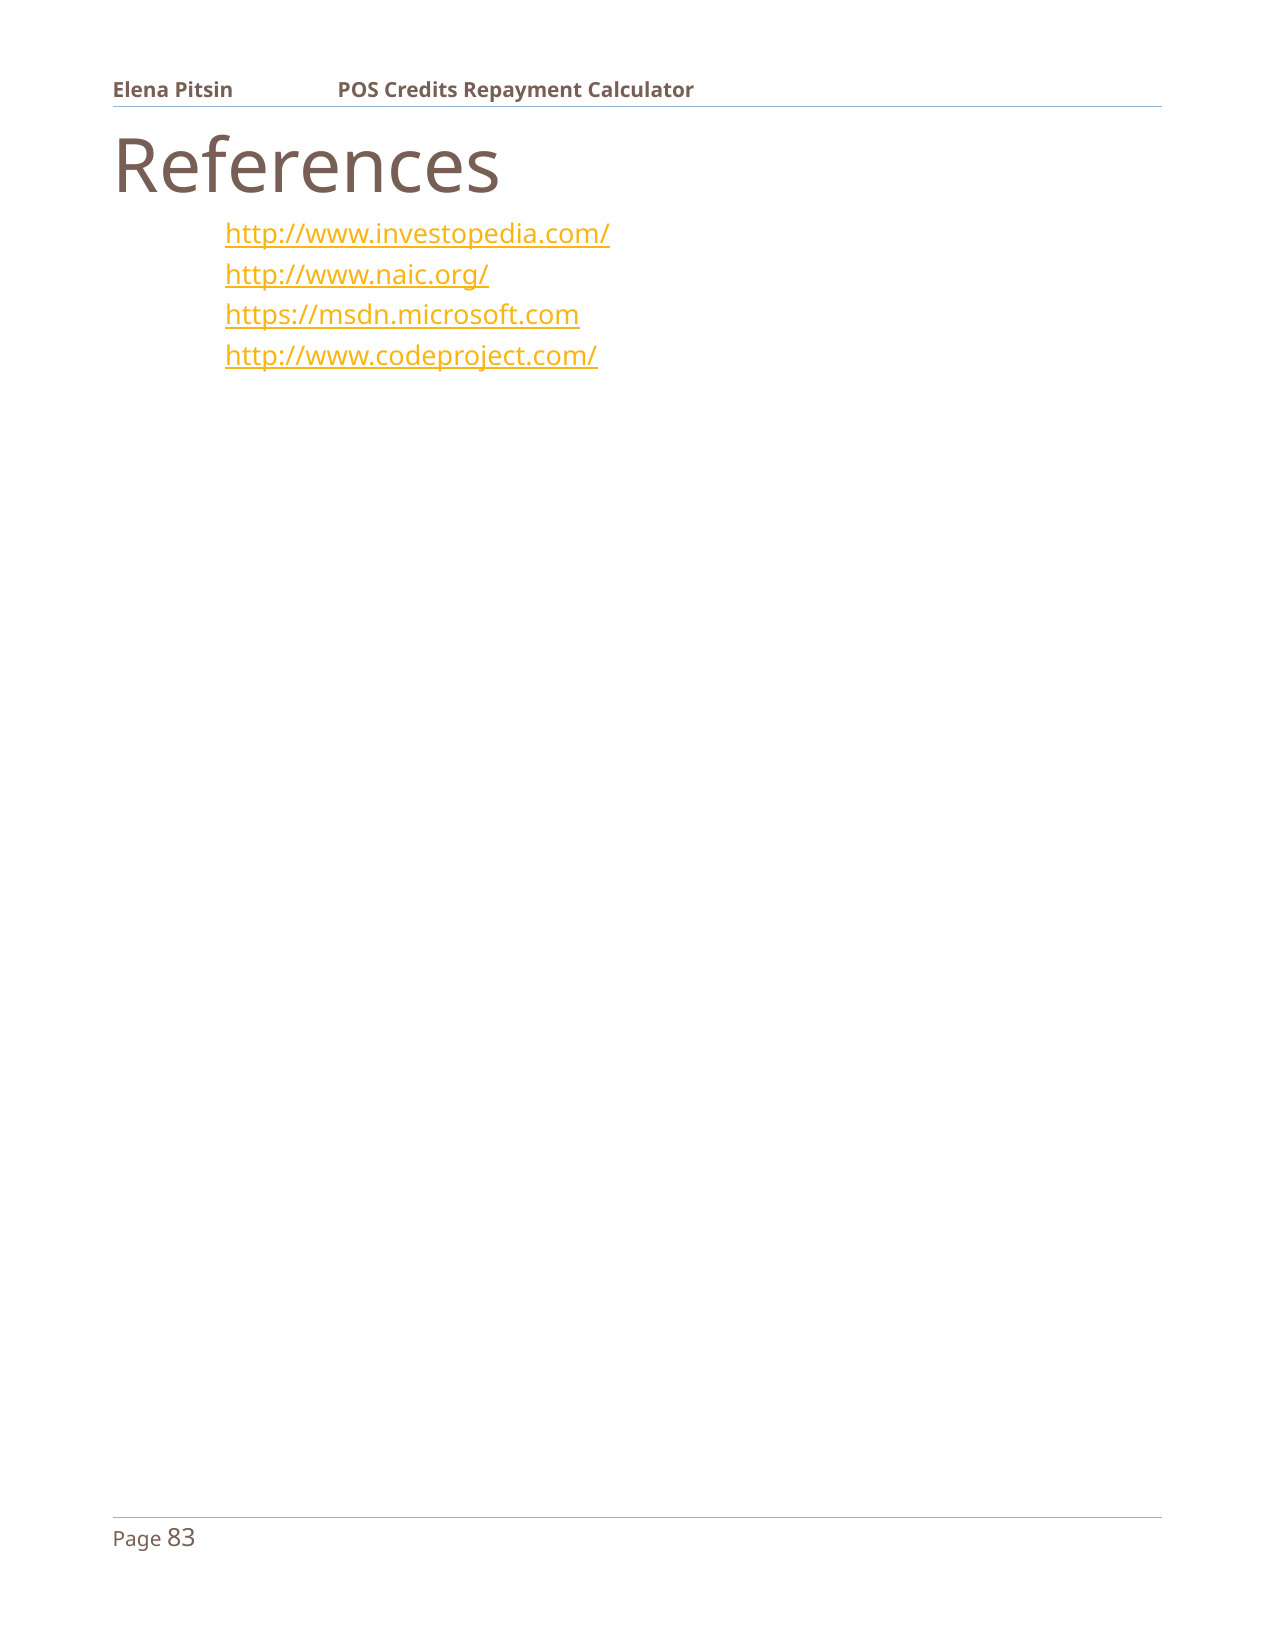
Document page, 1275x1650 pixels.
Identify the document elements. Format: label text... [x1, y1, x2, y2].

list http://www.codeproject.com/ [225, 336, 1162, 373]
list http://www.naic.org/ [225, 255, 1162, 292]
list https://msdn.microsoft.com [225, 296, 1162, 333]
list http://www.investopedia.com/ [225, 215, 1162, 252]
title References [112, 112, 1162, 215]
